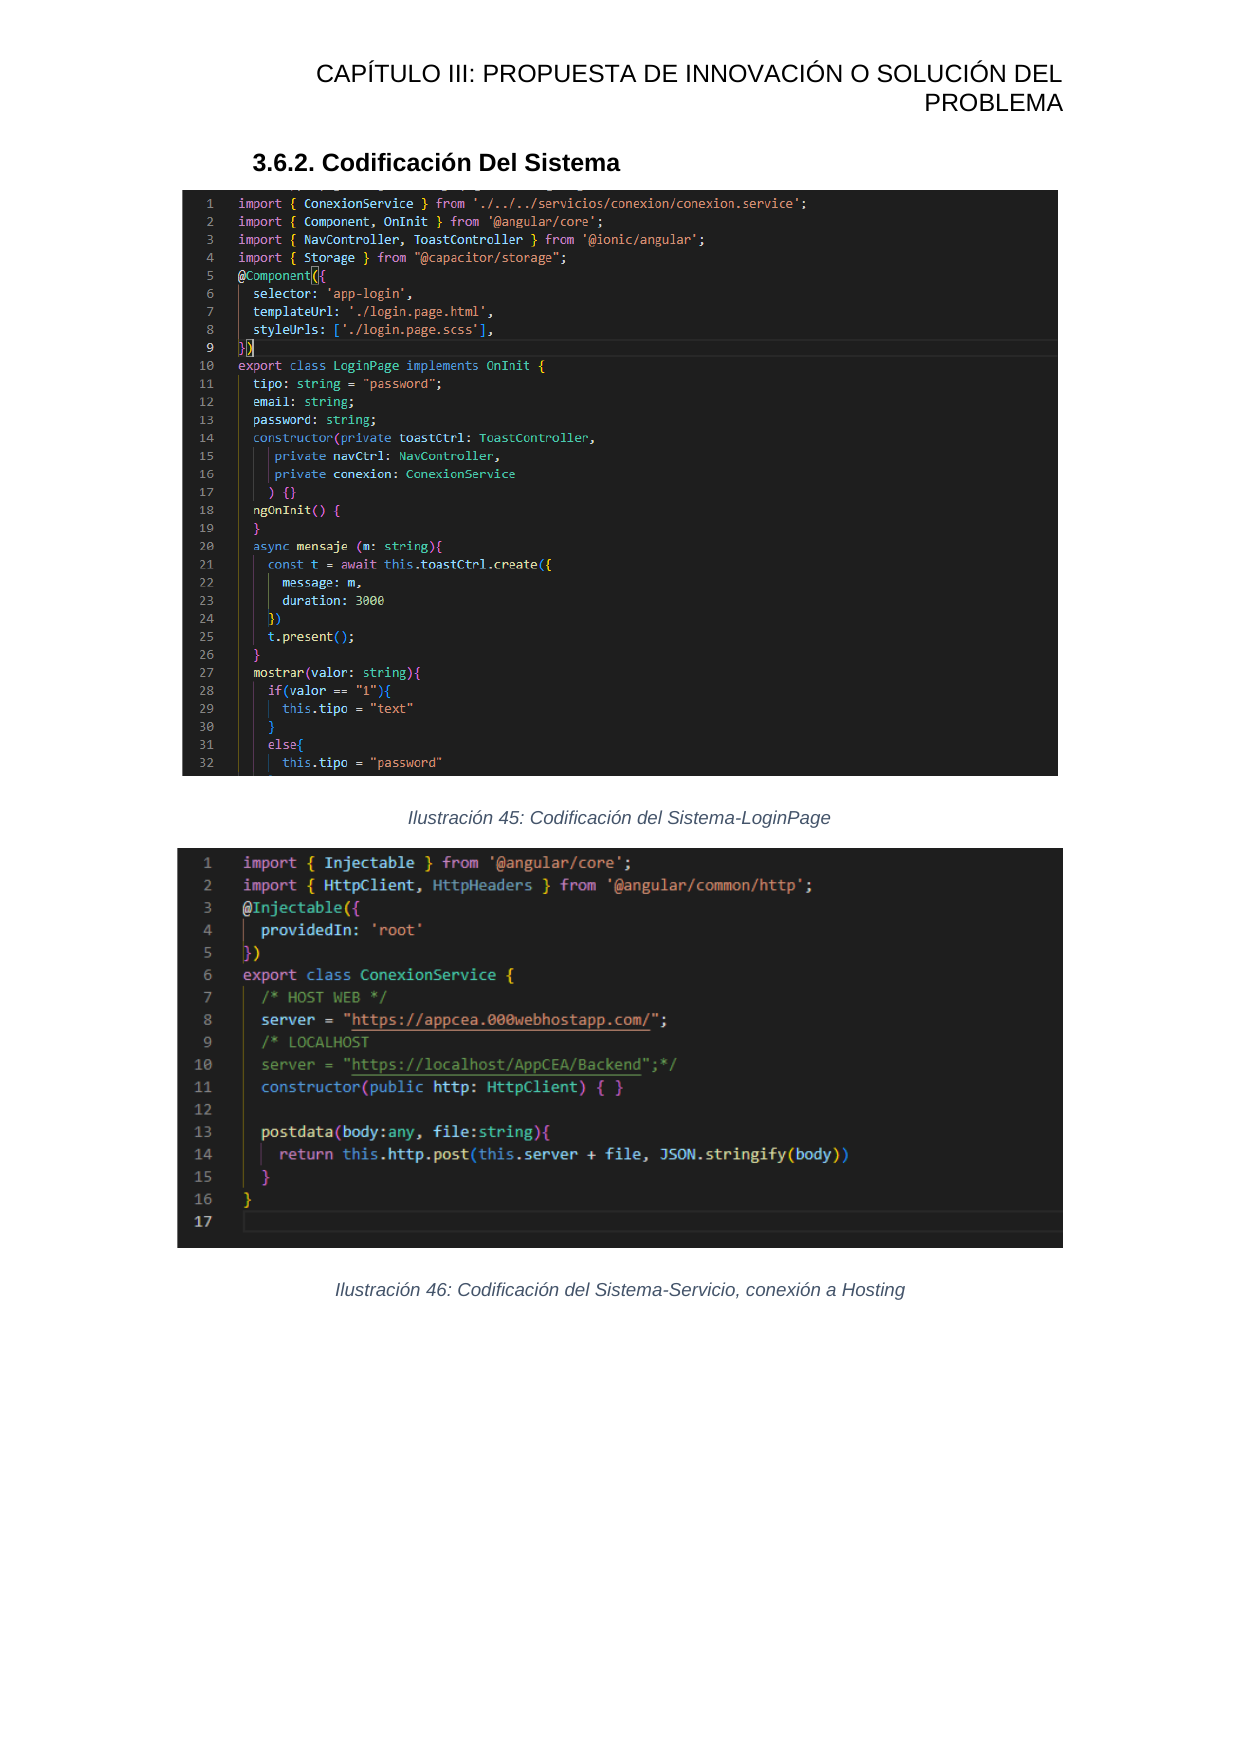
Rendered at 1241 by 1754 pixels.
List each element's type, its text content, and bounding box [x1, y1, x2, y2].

picture [177, 848, 1063, 1248]
subtitle Codificación Del Sistema [252, 148, 1063, 176]
text Ilustración 46: Codificación del Sistema-Servicio, conexión a Hosting [177, 1278, 1063, 1300]
text Ilustración 45: Codificación del Sistema-LoginPage [177, 806, 1063, 828]
picture [182, 190, 1058, 776]
